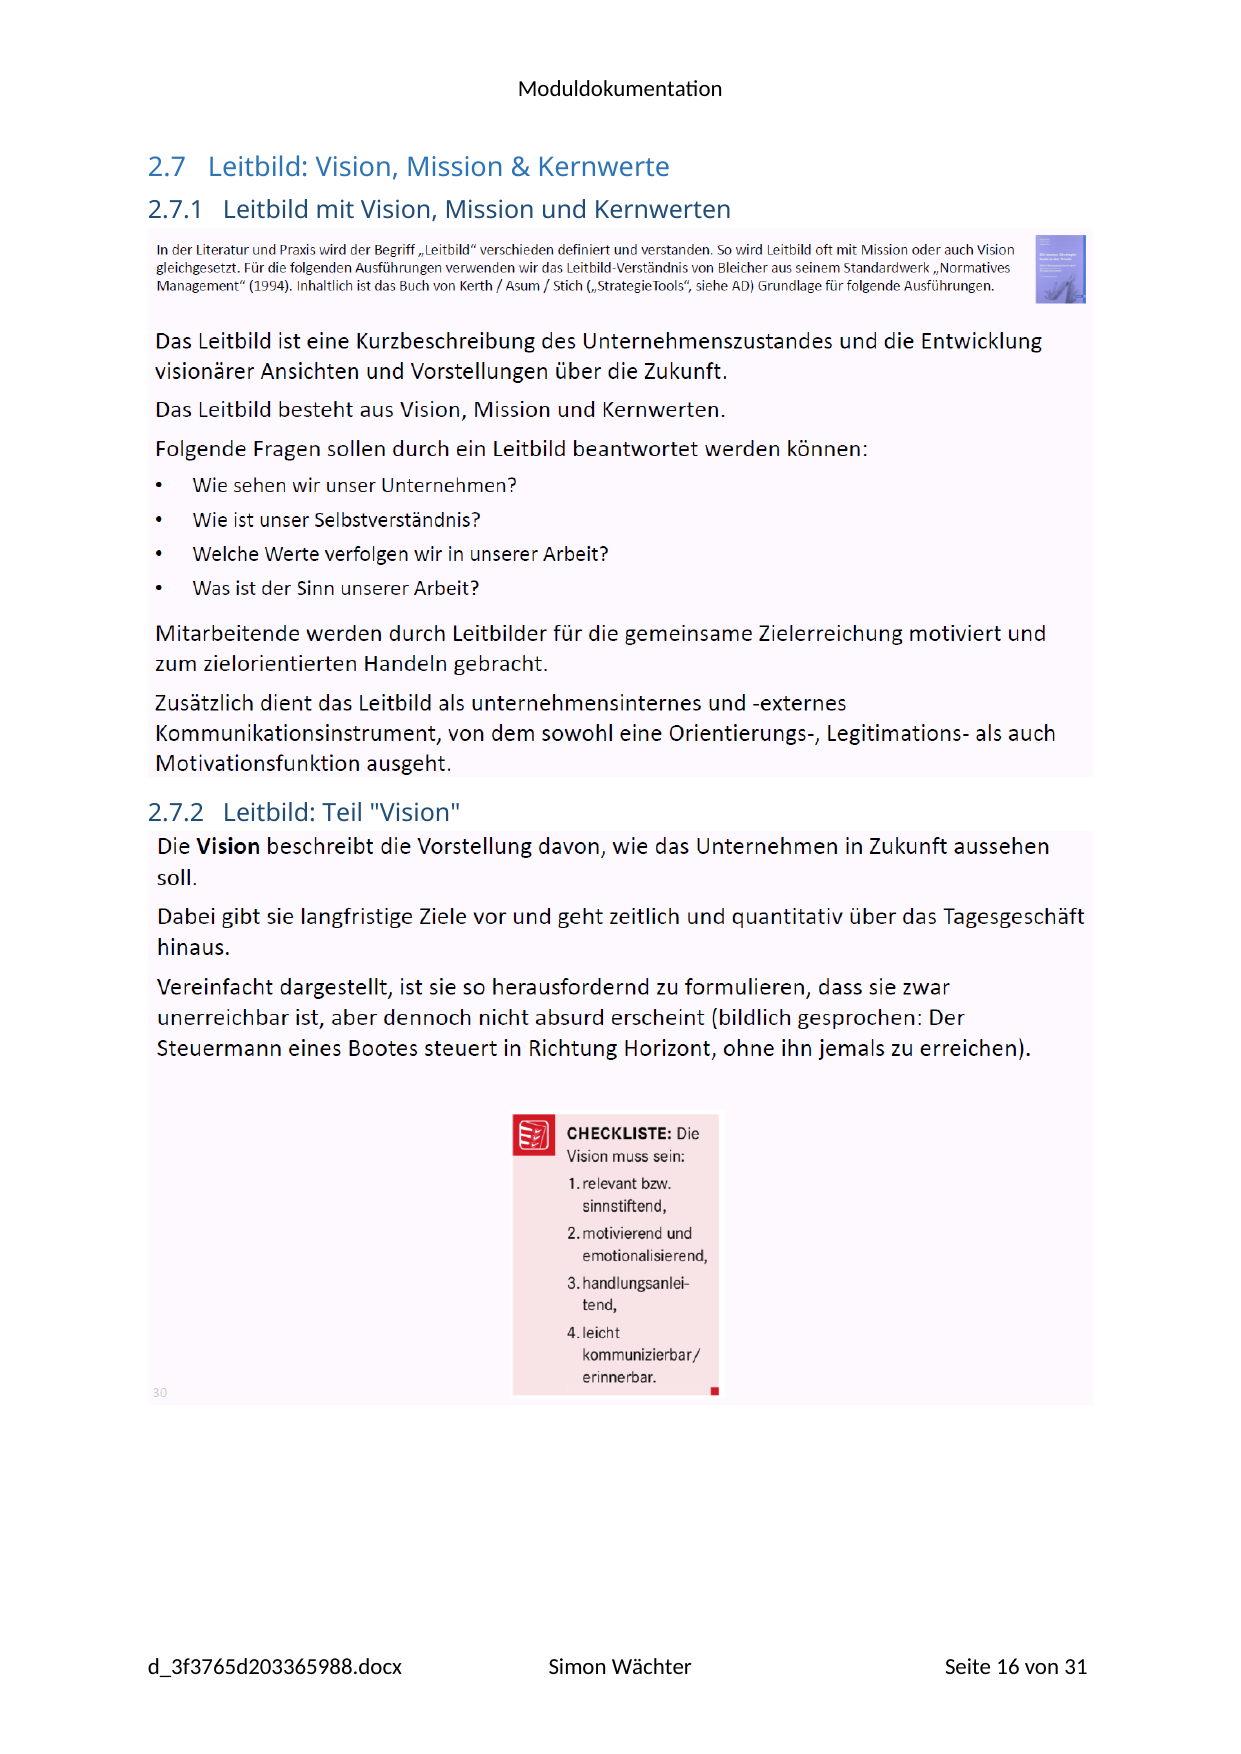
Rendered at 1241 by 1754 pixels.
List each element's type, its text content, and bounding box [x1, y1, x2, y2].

picture [147, 831, 1093, 1405]
picture [147, 228, 1093, 777]
subtitle Leitbild: Vision, Mission & Kernwerte [148, 148, 1093, 184]
subtitle Leitbild mit Vision, Mission und Kernwerten [148, 192, 1093, 226]
subtitle Leitbild: Teil "Vision" [148, 795, 1093, 829]
